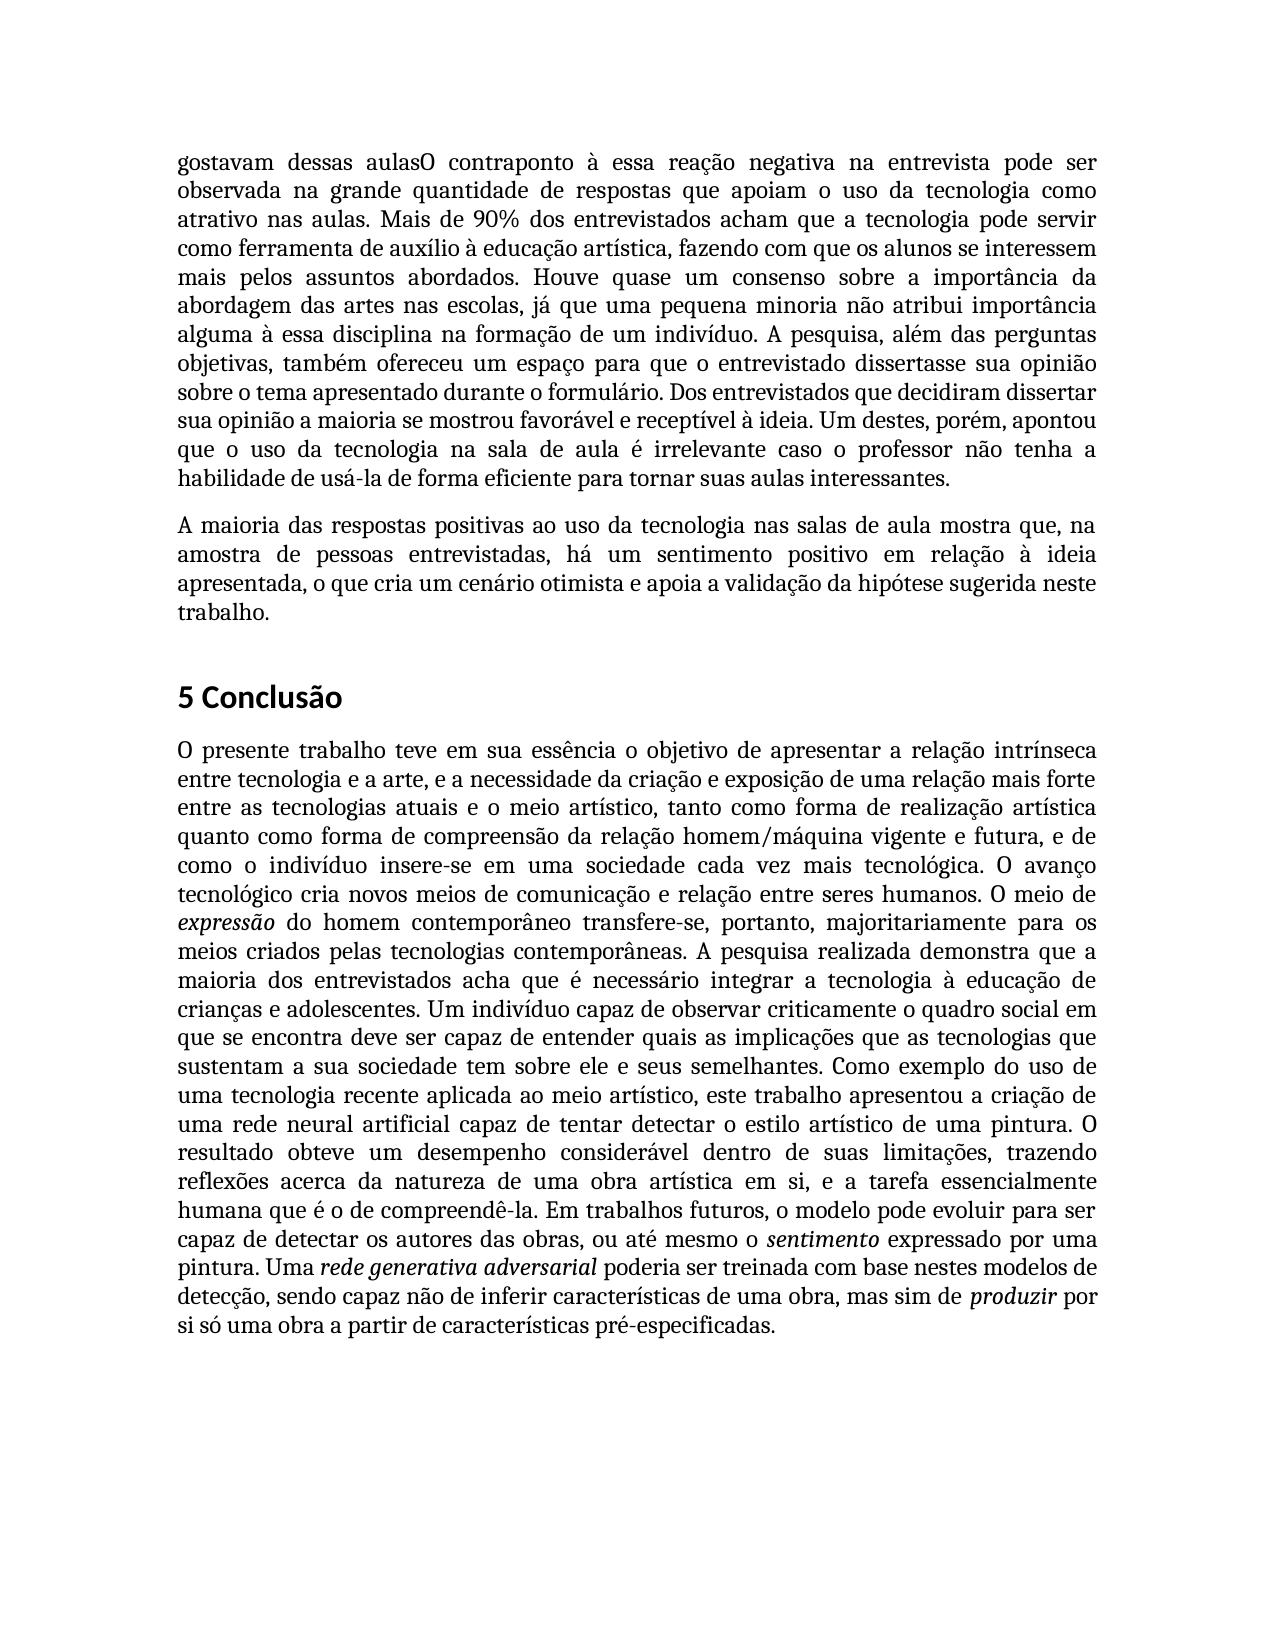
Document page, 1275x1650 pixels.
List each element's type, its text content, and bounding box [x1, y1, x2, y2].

text A maioria das respostas positivas ao uso da tecnologia nas salas de aula mostra que, na amostra de pessoas entrevistadas, há um sentimento positivo em relação à ideia apresentada, o que cria um cenário otimista e apoia a validação da hipótese sugerida neste trabalho. [177, 511, 1098, 626]
subtitle 5 Conclusão [177, 676, 1098, 717]
text O presente trabalho teve em sua essência o objetivo de apresentar a relação intrínseca entre tecnologia e a arte, e a necessidade da criação e exposição de uma relação mais forte entre as tecnologias atuais e o meio artístico, tanto como forma de realização artística quanto como forma de compreensão da relação homem/máquina vigente e futura, e de como o indivíduo insere-se em uma sociedade cada vez mais tecnológica. O avanço tecnológico cria novos meios de comunicação e relação entre seres humanos. O meio de expressão do homem contemporâneo transfere-se, portanto, majoritariamente para os meios criados pelas tecnologias contemporâneas. A pesquisa realizada demonstra que a maioria dos entrevistados acha que é necessário integrar a tecnologia à educação de crianças e adolescentes. Um indivíduo capaz de observar criticamente o quadro social em que se encontra deve ser capaz de entender quais as implicações que as tecnologias que sustentam a sua sociedade tem sobre ele e seus semelhantes. Como exemplo do uso de uma tecnologia recente aplicada ao meio artístico, este trabalho apresentou a criação de uma rede neural artificial capaz de tentar detectar o estilo artístico de uma pintura. O resultado obteve um desempenho considerável dentro de suas limitações, trazendo reflexões acerca da natureza de uma obra artística em si, e a tarefa essencialmente humana que é o de compreendê-la. Em trabalhos futuros, o modelo pode evoluir para ser capaz de detectar os autores das obras, ou até mesmo o sentimento expressado por uma pintura. Uma rede generativa adversarial poderia ser treinada com base nestes modelos de detecção, sendo capaz não de inferir características de uma obra, mas sim de produzir por si só uma obra a partir de características pré-especificadas. [177, 736, 1098, 1339]
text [177, 148, 1098, 493]
